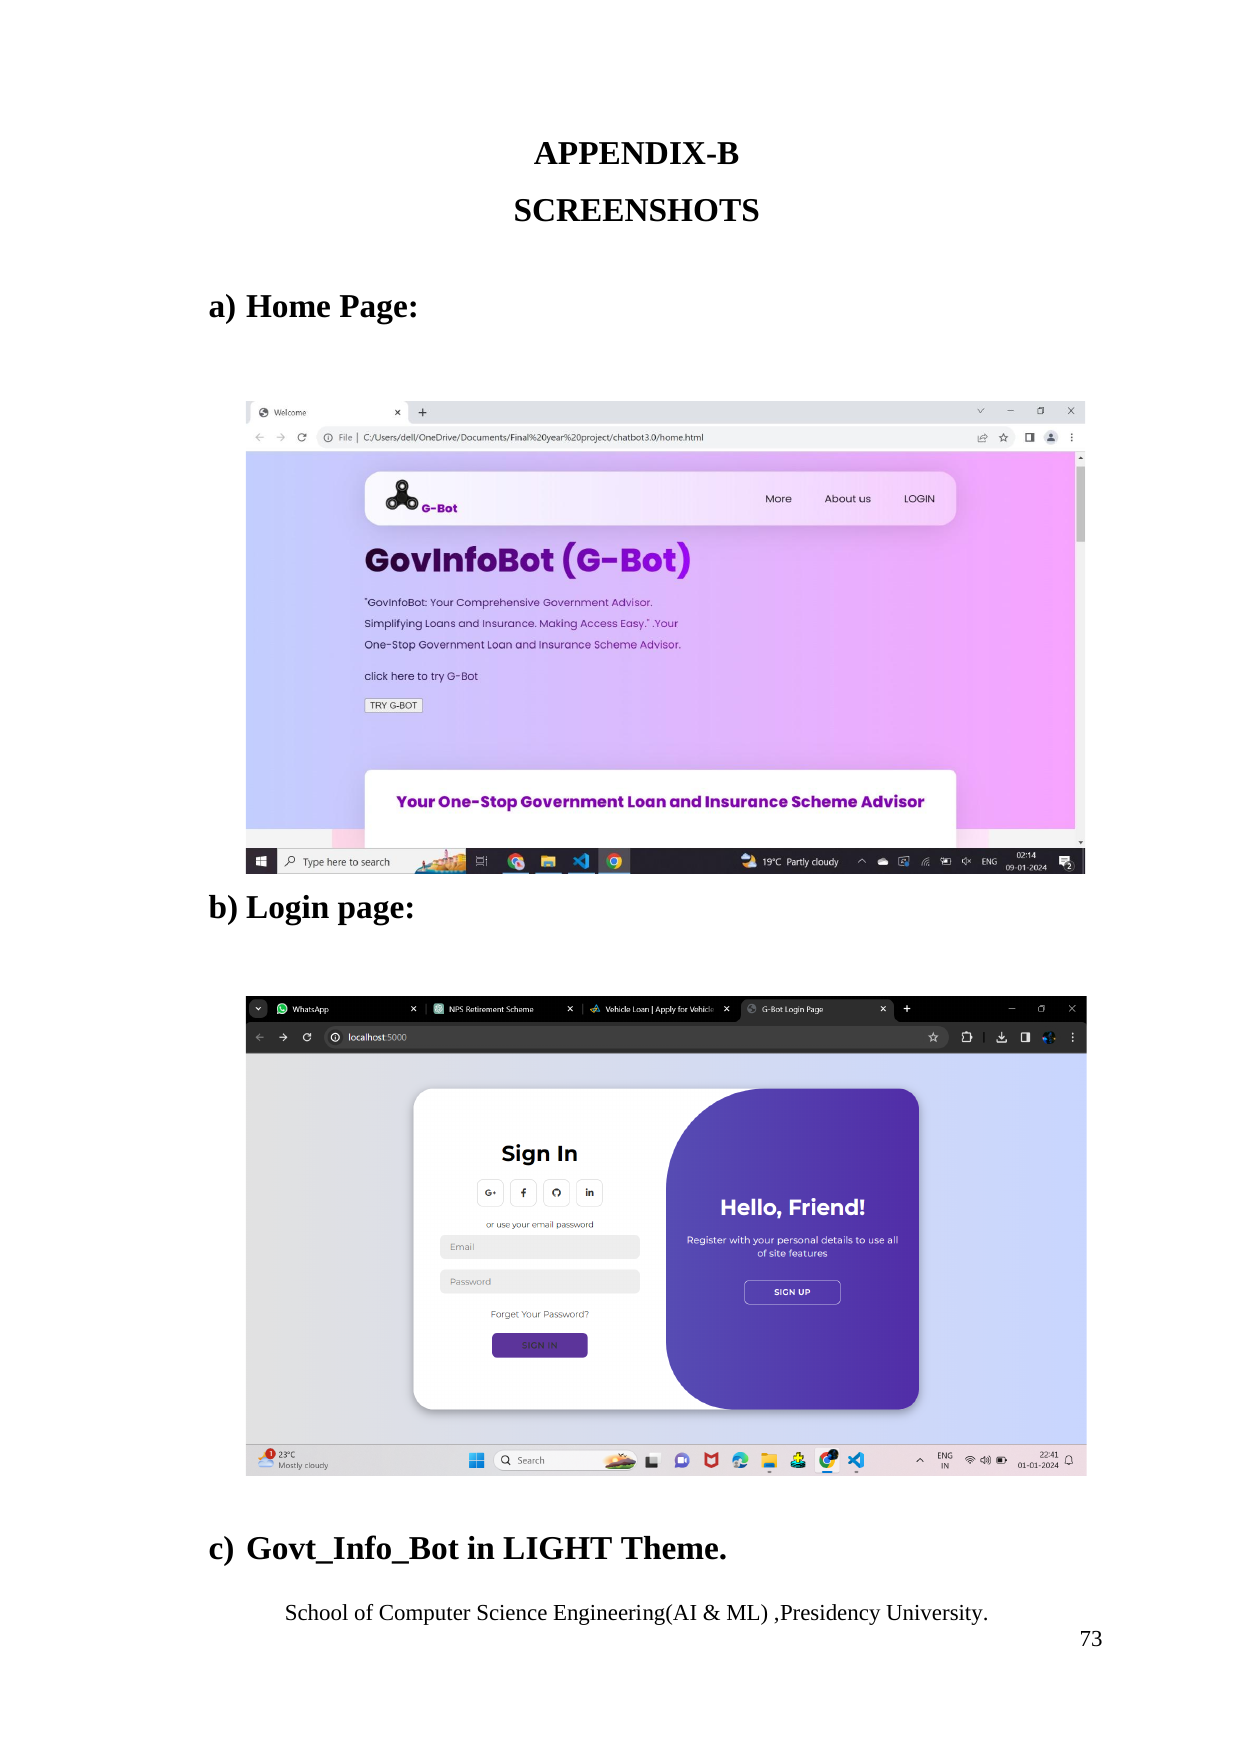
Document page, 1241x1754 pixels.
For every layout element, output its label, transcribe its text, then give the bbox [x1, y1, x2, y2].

text SCREENSHOTS [171, 190, 1102, 229]
list Login page: [208, 887, 1102, 925]
text APPENDIX-B [171, 133, 1102, 171]
list Home Page: [208, 286, 1102, 324]
picture [245, 996, 1087, 1476]
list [208, 1528, 1102, 1567]
picture [245, 401, 1086, 874]
